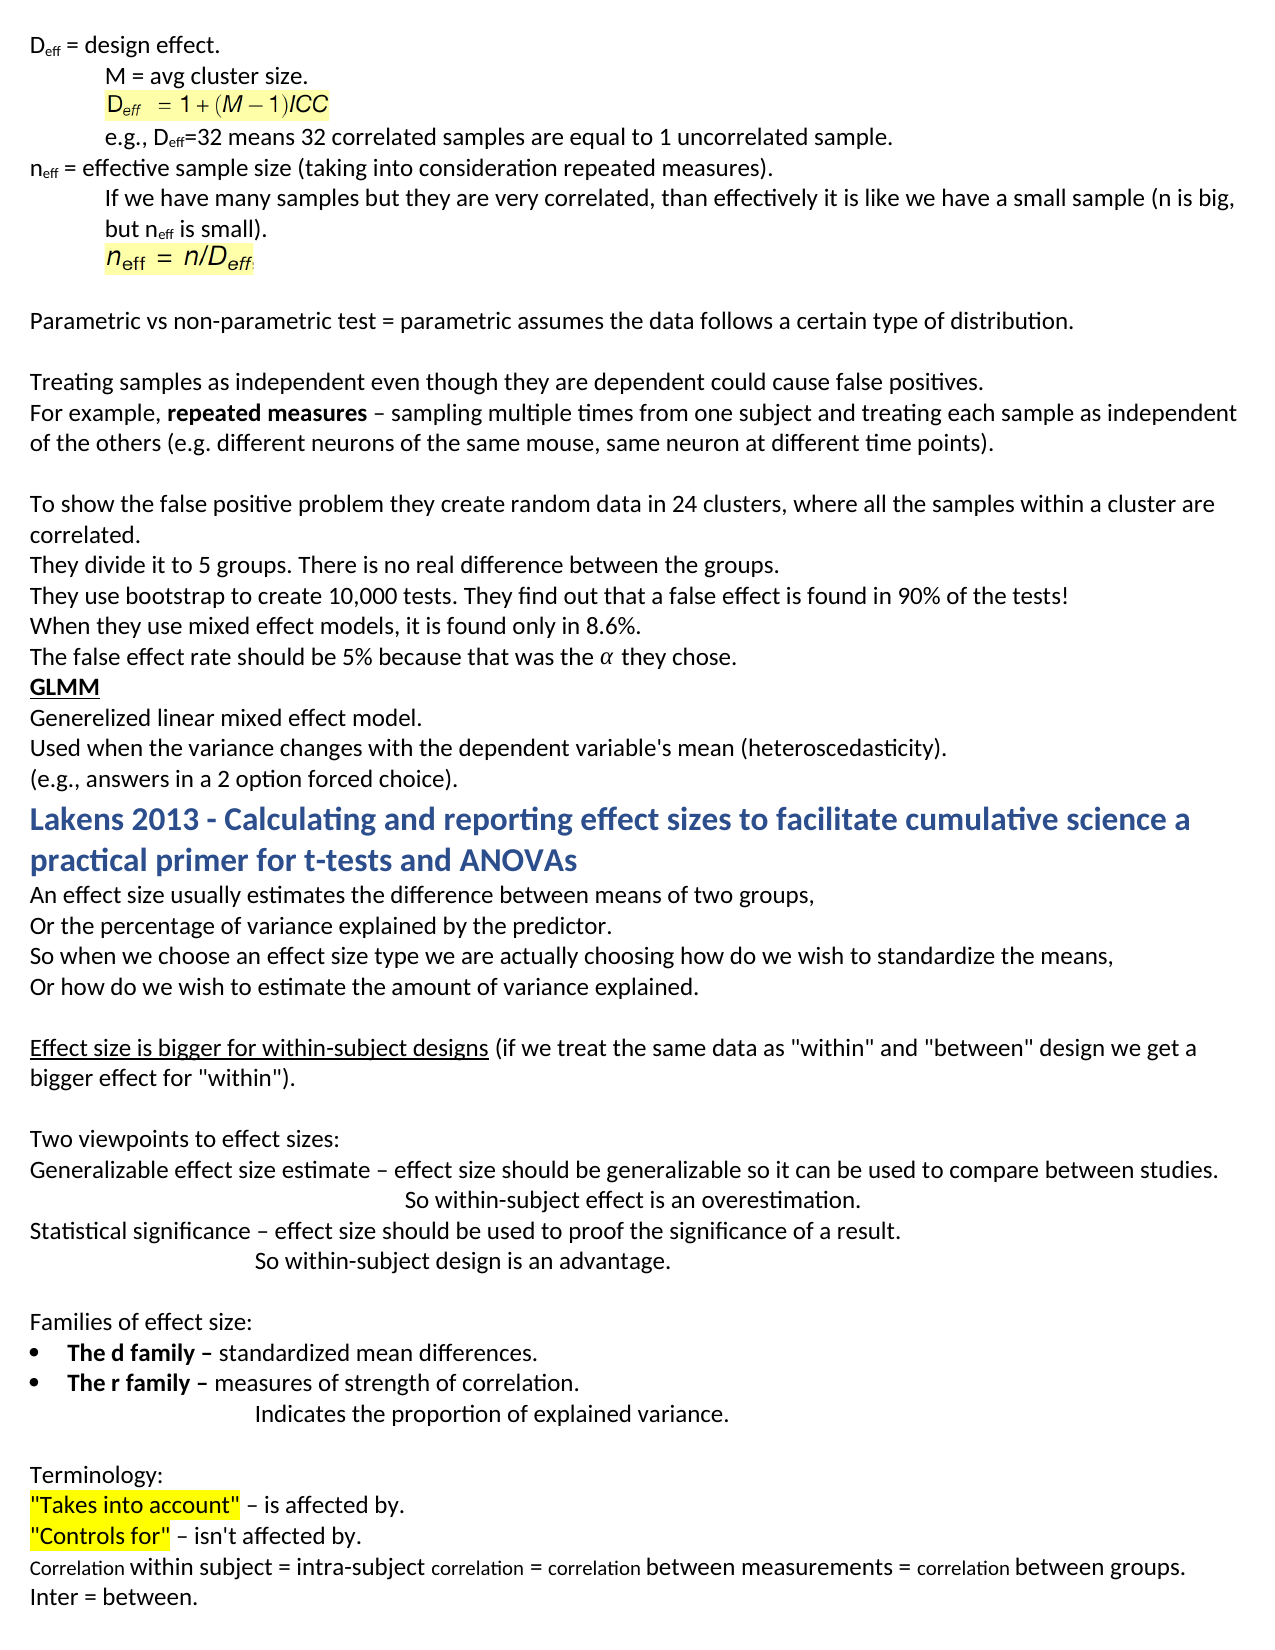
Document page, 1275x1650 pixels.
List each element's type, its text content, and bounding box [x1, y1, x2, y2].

text neff = effective sample size (taking into consideration repeated measures). [29, 152, 1255, 182]
text Effect size is bigger for within-subject designs (if we treat the same data as "within" and "between" design we get a bigger effect for "within"). [29, 1032, 1255, 1093]
text To show the false positive problem they create random data in 24 clusters, where all the samples within a cluster are correlated. [29, 488, 1255, 549]
text They use bootstrap to create 10,000 tests. They find out that a false effect is found in 90% of the tests! [29, 580, 1255, 611]
text Or how do we wish to estimate the amount of variance explained. [29, 971, 1255, 1001]
text Deff = design effect. [29, 29, 1255, 60]
list The d family – standardized mean differences. [29, 1337, 1255, 1368]
picture [104, 90, 330, 121]
text So within-subject design is an advantage. [179, 1246, 1255, 1276]
text For example, repeated measures – sampling multiple times from one subject and treating each sample as independent of the others (e.g. different neurons of the same mouse, same neuron at different time points). [29, 397, 1255, 458]
subtitle Lakens 2013 - Calculating and reporting effect sizes to facilitate cumulative science a practical primer for t-tests and ANOVAs [29, 798, 1255, 879]
text Parametric vs non-parametric test = parametric assumes the data follows a certain type of distribution. [29, 305, 1255, 336]
text Two viewpoints to effect sizes: [29, 1123, 1255, 1154]
text Inter = between. [29, 1581, 1255, 1612]
text "Takes into account" – is affected by. [240, 1490, 1255, 1520]
text If we have many samples but they are very correlated, than effectively it is like we have a small sample (n is big, but neff is small). [104, 182, 1255, 243]
text An effect size usually estimates the difference between means of two groups, [29, 879, 1255, 910]
text Used when the variance changes with the dependent variable's mean (heteroscedasticity). [29, 733, 1255, 763]
text Generelized linear mixed effect model. [29, 702, 1255, 733]
text So within-subject effect is an overestimation. [329, 1184, 1255, 1215]
text Or the percentage of variance explained by the predictor. [29, 910, 1255, 940]
text Statistical significance – effect size should be used to proof the significance of a result. [29, 1215, 1255, 1246]
text So when we choose an effect size type we are actually choosing how do we wish to standardize the means, [29, 940, 1255, 971]
text When they use mixed effect models, it is found only in 8.6%. [29, 611, 1255, 641]
picture [104, 243, 254, 275]
text e.g., Deff=32 means 32 correlated samples are equal to 1 uncorrelated sample. [29, 121, 1255, 152]
list The r family – measures of strength of correlation. [29, 1368, 1255, 1398]
text Families of effect size: [29, 1307, 1255, 1337]
text Indicates the proportion of explained variance. [179, 1398, 1255, 1429]
text Treating samples as independent even though they are dependent could cause false positives. [29, 366, 1255, 397]
text Correlation within subject = intra-subject correlation = correlation between measurements = correlation between groups. [29, 1551, 1255, 1581]
text The false effect rate should be 5% because that was the they chose. [29, 641, 1255, 672]
text "Controls for" – isn't affected by. [170, 1520, 1255, 1551]
text Terminology: [29, 1459, 1255, 1490]
text Generalizable effect size estimate – effect size should be generalizable so it can be used to compare between studies. [29, 1154, 1255, 1184]
text They divide it to 5 groups. There is no real difference between the groups. [29, 549, 1255, 580]
text M = avg cluster size. [29, 60, 1255, 91]
text (e.g., answers in a 2 option forced choice). [29, 763, 1255, 794]
text GLMM [29, 672, 1255, 702]
